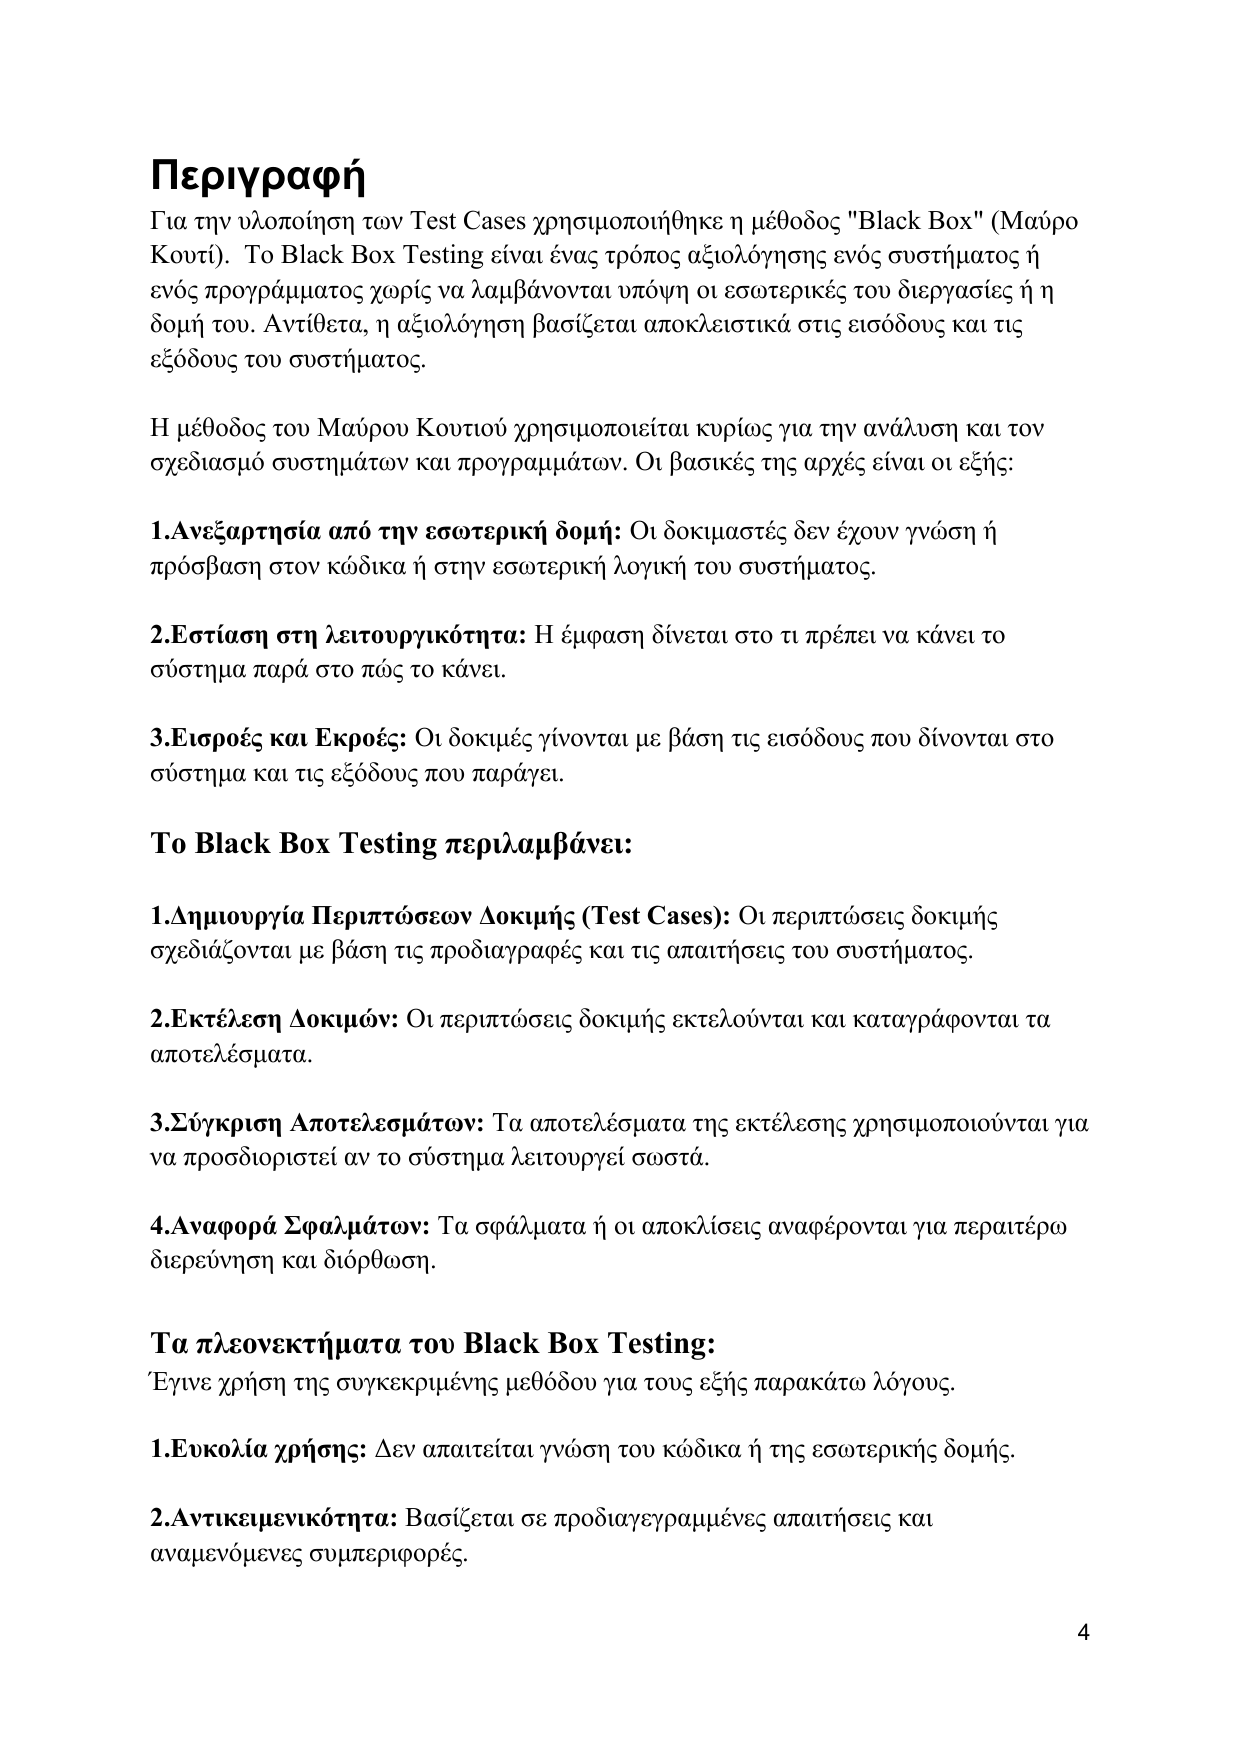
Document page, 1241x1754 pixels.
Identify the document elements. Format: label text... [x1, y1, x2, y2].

text 2.Εκτέλεση Δοκιμών: Οι περιπτώσεις δοκιμής εκτελούνται και καταγράφονται τα αποτελέσματα. [150, 1003, 1090, 1068]
text Περιγραφή [150, 150, 1090, 198]
text 2.Αντικειμενικότητα: Βασίζεται σε προδιαγεγραμμένες απαιτήσεις και αναμενόμενες συμπεριφορές. [150, 1502, 1090, 1567]
text 3.Εισροές και Εκροές: Οι δοκιμές γίνονται με βάση τις εισόδους που δίνονται στο σύστημα και τις εξόδους που παράγει. [150, 722, 1090, 787]
text Έγινε χρήση της συγκεκριμένης μεθόδου για τους εξής παρακάτω λόγους. [150, 1366, 1090, 1396]
text 1.Ευκολία χρήσης: Δεν απαιτείται γνώση του κώδικα ή της εσωτερικής δομής. [150, 1433, 1090, 1463]
text Η μέθοδος του Μαύρου Κουτιού χρησιμοποιείται κυρίως για την ανάλυση και τον σχεδιασμό συστημάτων και προγραμμάτων. Οι βασικές της αρχές είναι οι εξής: [150, 412, 1090, 476]
text 4.Αναφορά Σφαλμάτων: Τα σφάλματα ή οι αποκλίσεις αναφέρονται για περαιτέρω διερεύνηση και διόρθωση. [150, 1210, 1090, 1275]
text Για την υλοποίηση των Test Cases χρησιμοποιήθηκε η μέθοδος "Black Box" (Μαύρο Κουτί). Το Black Box Testing είναι ένας τρόπος αξιολόγησης ενός συστήματος ή ενός προγράμματος χωρίς να λαμβάνονται υπόψη οι εσωτερικές του διεργασίες ή η δομή του. Αντίθετα, η αξιολόγηση βασίζεται αποκλειστικά στις εισόδους και τις εξόδους του συστήματος. [150, 205, 1090, 373]
text 3.Σύγκριση Αποτελεσμάτων: Τα αποτελέσματα της εκτέλεσης χρησιμοποιούνται για να προσδιοριστεί αν το σύστημα λειτουργεί σωστά. [150, 1107, 1090, 1171]
text Το Black Box Testing περιλαμβάνει: [150, 826, 1090, 860]
text 1.Δημιουργία Περιπτώσεων Δοκιμής (Test Cases): Οι περιπτώσεις δοκιμής σχεδιάζονται με βάση τις προδιαγραφές και τις απαιτήσεις του συστήματος. [150, 900, 1090, 964]
text 2.Εστίαση στη λειτουργικότητα: Η έμφαση δίνεται στο τι πρέπει να κάνει το σύστημα παρά στο πώς το κάνει. [150, 619, 1090, 683]
text Τα πλεονεκτήματα του Black Box Testing: [150, 1326, 1090, 1361]
text 1.Ανεξαρτησία από την εσωτερική δομή: Οι δοκιμαστές δεν έχουν γνώση ή πρόσβαση στον κώδικα ή στην εσωτερική λογική του συστήματος. [150, 515, 1090, 580]
